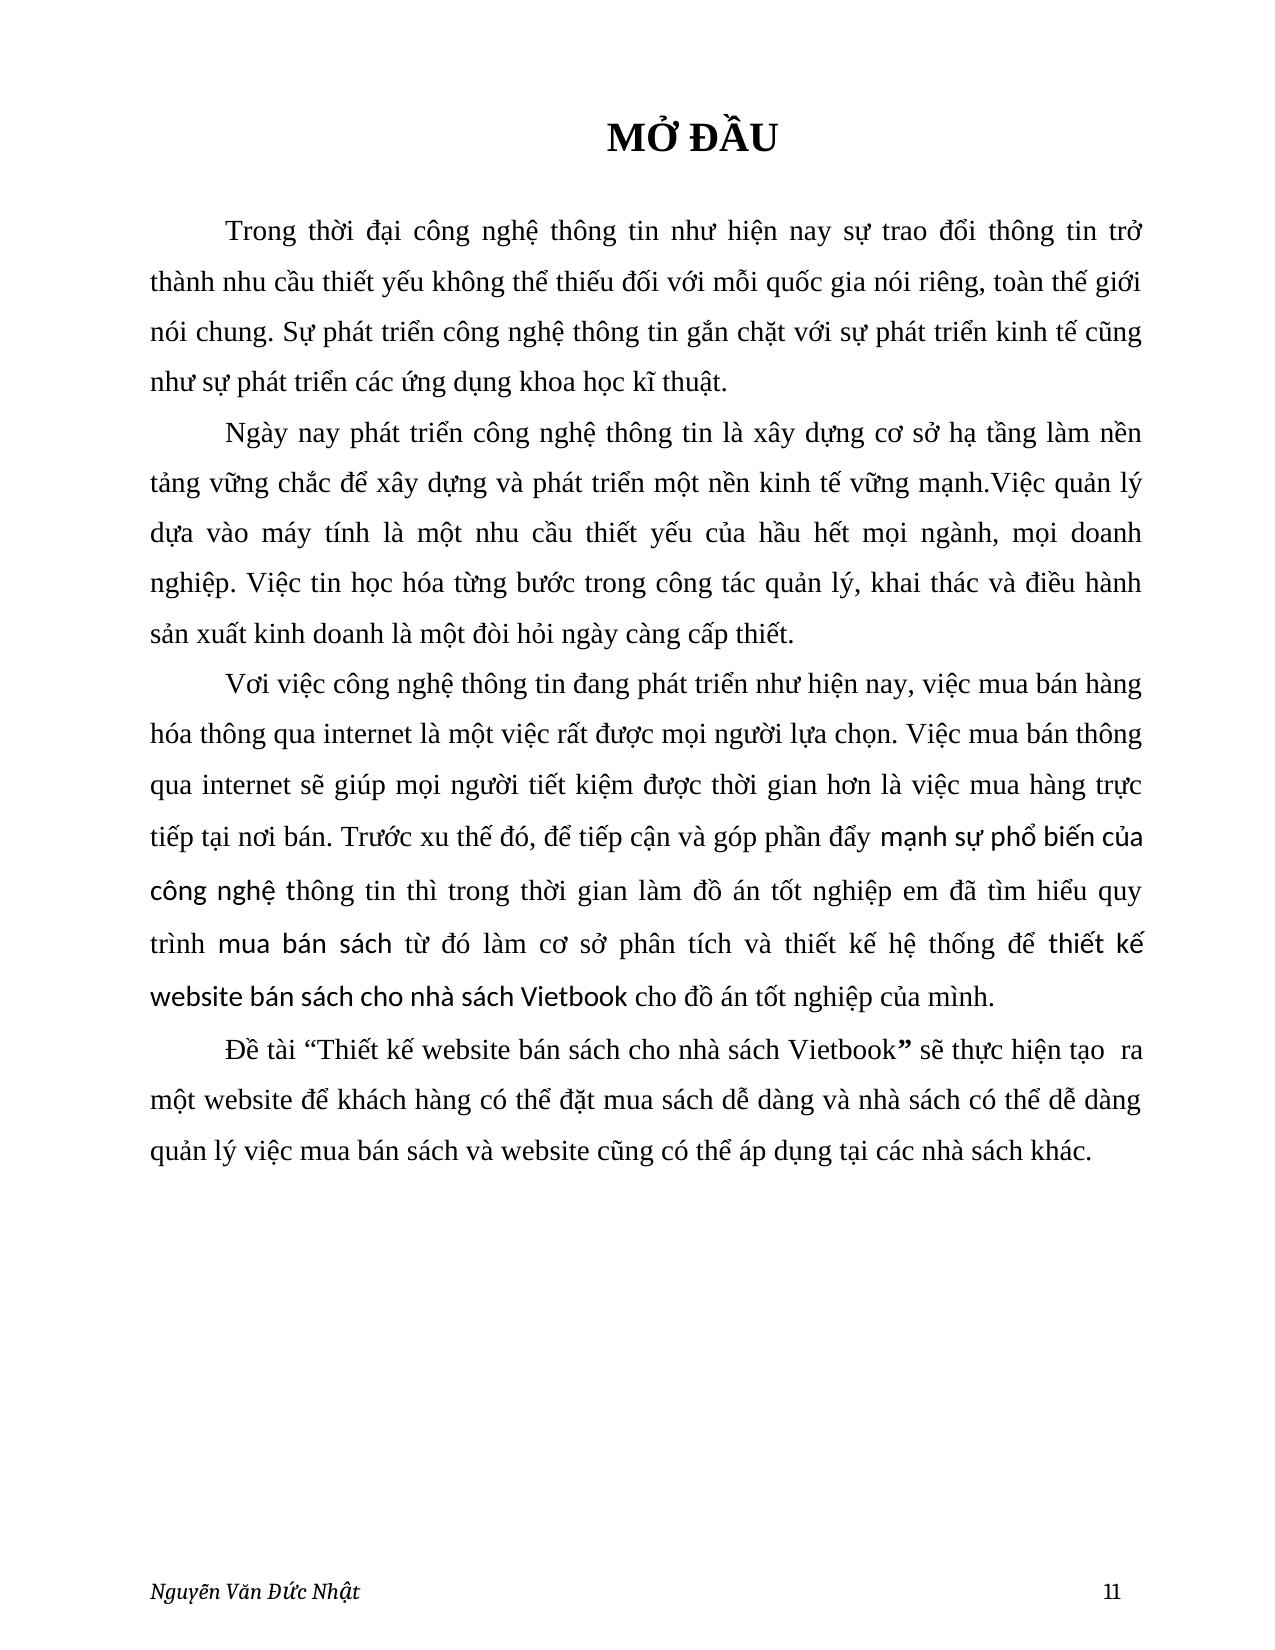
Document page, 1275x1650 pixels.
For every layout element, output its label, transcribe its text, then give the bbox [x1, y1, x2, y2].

subtitle MỞ ĐẦU [195, 112, 1191, 160]
text Trong thời đại công nghệ thông tin như hiện nay sự trao đổi thông tin trở thành nhu cầu thiết yếu không thể thiếu đối với mỗi quốc gia nói riêng, toàn thế giới nói chung. Sự phát triển công nghệ thông tin gắn chặt với sự phát triển kinh tế cũng như sự phát triển các ứng dụng khoa học kĩ thuật. [150, 213, 1144, 398]
text Đề tài “Thiết kế website bán sách cho nhà sách Vietbook” sẽ thực hiện tạo ra một website để khách hàng có thể đặt mua sách dễ dàng và nhà sách có thể dễ dàng quản lý việc mua bán sách và website cũng có thể áp dụng tại các nhà sách khác. [150, 1032, 1144, 1166]
text Ngày nay phát triển công nghệ thông tin là xây dựng cơ sở hạ tầng làm nền tảng vững chắc để xây dựng và phát triển một nền kinh tế vững mạnh.Việc quản lý dựa vào máy tính là một nhu cầu thiết yếu của hầu hết mọi ngành, mọi doanh nghiệp. Việc tin học hóa từng bước trong công tác quản lý, khai thác và điều hành sản xuất kinh doanh là một đòi hỏi ngày càng cấp thiết. [150, 415, 1144, 649]
text Vơi việc công nghệ thông tin đang phát triển như hiện nay, việc mua bán hàng hóa thông qua internet là một việc rất được mọi người lựa chọn. Việc mua bán thông qua internet sẽ giúp mọi người tiết kiệm được thời gian hơn là việc mua hàng trực tiếp tại nơi bán. Trước xu thế đó, để tiếp cận và góp phần đẩy mạnh sự phổ biến của công nghệ thông tin thì trong thời gian làm đồ án tốt nghiệp em đã tìm hiểu quy trình mua bán sách từ đó làm cơ sở phân tích và thiết kế hệ thống để thiết kế website bán sách cho nhà sách Vietbook cho đồ án tốt nghiệp của mình. [150, 666, 1144, 1014]
